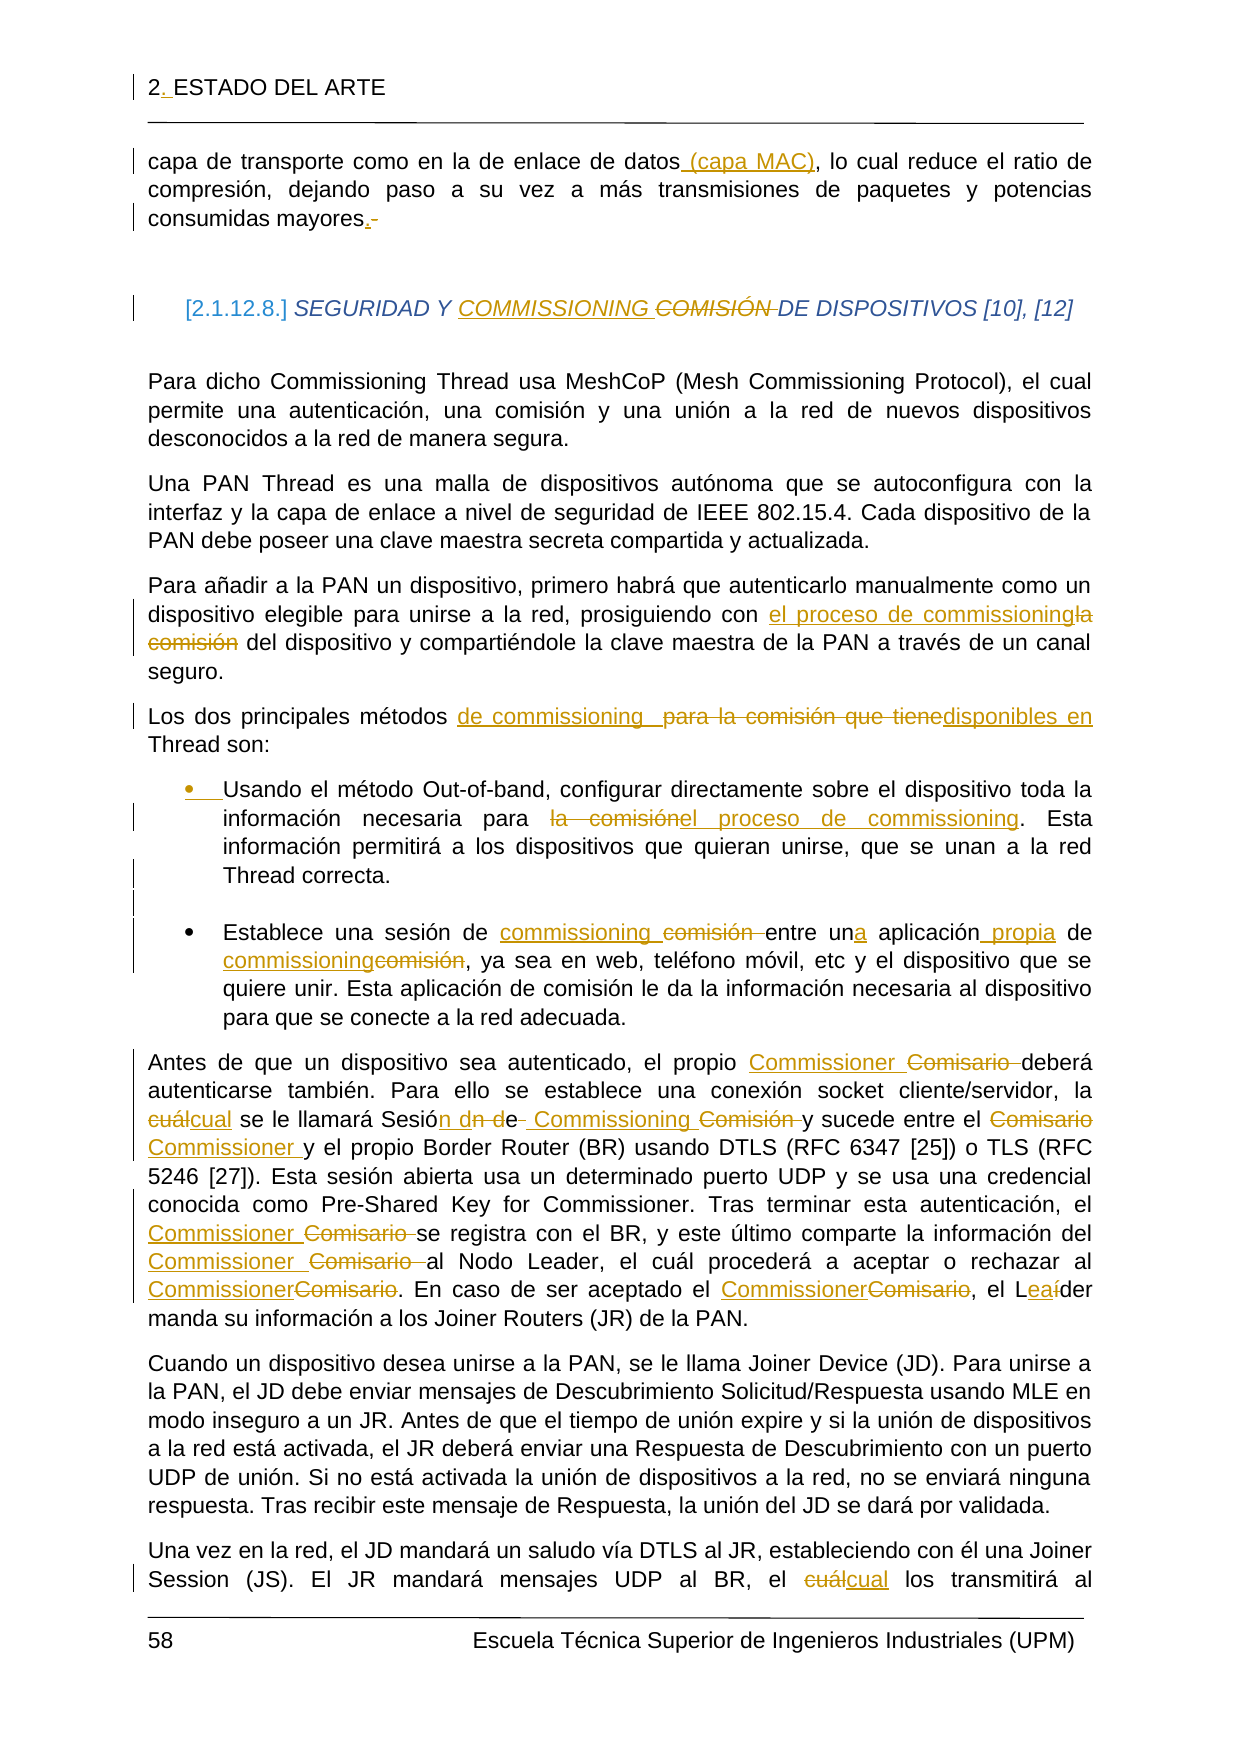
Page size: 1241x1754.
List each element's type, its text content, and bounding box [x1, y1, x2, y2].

text Para añadir a la PAN un dispositivo, primero habrá que autenticarlo manualmente como un dispositivo elegible para unirse a la red, prosiguiendo con del dispositivo y compartiéndole la clave maestra de la PAN a través de un canal seguro. [148, 572, 1092, 684]
text Una PAN Thread es una malla de dispositivos autónoma que se autoconfigura con la interfaz y la capa de enlace a nivel de seguridad de IEEE 802.15.4. Cada dispositivo de la PAN debe poseer una clave maestra secreta compartida y actualizada. [148, 470, 1092, 553]
text Para dicho Commissioning Thread usa MeshCoP (Mesh Commissioning Protocol), el cual permite una autenticación, una comisión y una unión a la red de nuevos dispositivos desconocidos a la red de manera segura. [148, 368, 1092, 452]
list Usando el método Out-of-band, configurar directamente sobre el dispositivo toda la información necesaria para . Esta información permitirá a los dispositivos que quieran unirse, que se unan a la red Thread correcta. [185, 776, 1092, 888]
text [148, 148, 1092, 231]
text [148, 1537, 1092, 1592]
subtitle SEGURIDAD Y DE DISPOSITIVOS [10], [12] [185, 295, 1092, 321]
text Cuando un dispositivo desea unirse a la PAN, se le llama Joiner Device (JD). Para unirse a la PAN, el JD debe enviar mensajes de Descubrimiento Solicitud/Respuesta usando MLE en modo inseguro a un JR. Antes de que el tiempo de unión expire y si la unión de dispositivos a la red está activada, el JR deberá enviar una Respuesta de Descubrimiento con un puerto UDP de unión. Si no está activada la unión de dispositivos a la red, no se enviará ninguna respuesta. Tras recibir este mensaje de Respuesta, la unión del JD se dará por validada. [148, 1350, 1092, 1518]
list Establece una sesión de entre un aplicación de , ya sea en web, teléfono móvil, etc y el dispositivo que se quiere unir. Esta aplicación de comisión le da la información necesaria al dispositivo para que se conecte a la red adecuada. [185, 918, 1092, 1030]
text Los dos principales métodos Thread son: [148, 703, 1092, 757]
text Antes de que un dispositivo sea autenticado, el propio deberá autenticarse también. Para ello se establece una conexión socket cliente/servidor, la se le llamará Sesióey sucede entre el y el propio Border Router (BR) usando DTLS (RFC 6347 [25]) o TLS (RFC 5246 [27]). Esta sesión abierta usa un determinado puerto UDP y se usa una credencial conocida como Pre-Shared Key for Commissioner. Tras terminar esta autenticación, el se registra con el BR, y este último comparte la información del al Nodo Leader, el cuál procederá a aceptar o rechazar al . En caso de ser aceptado el , el Lder manda su información a los Joiner Routers (JR) de la PAN. [148, 1049, 1092, 1331]
